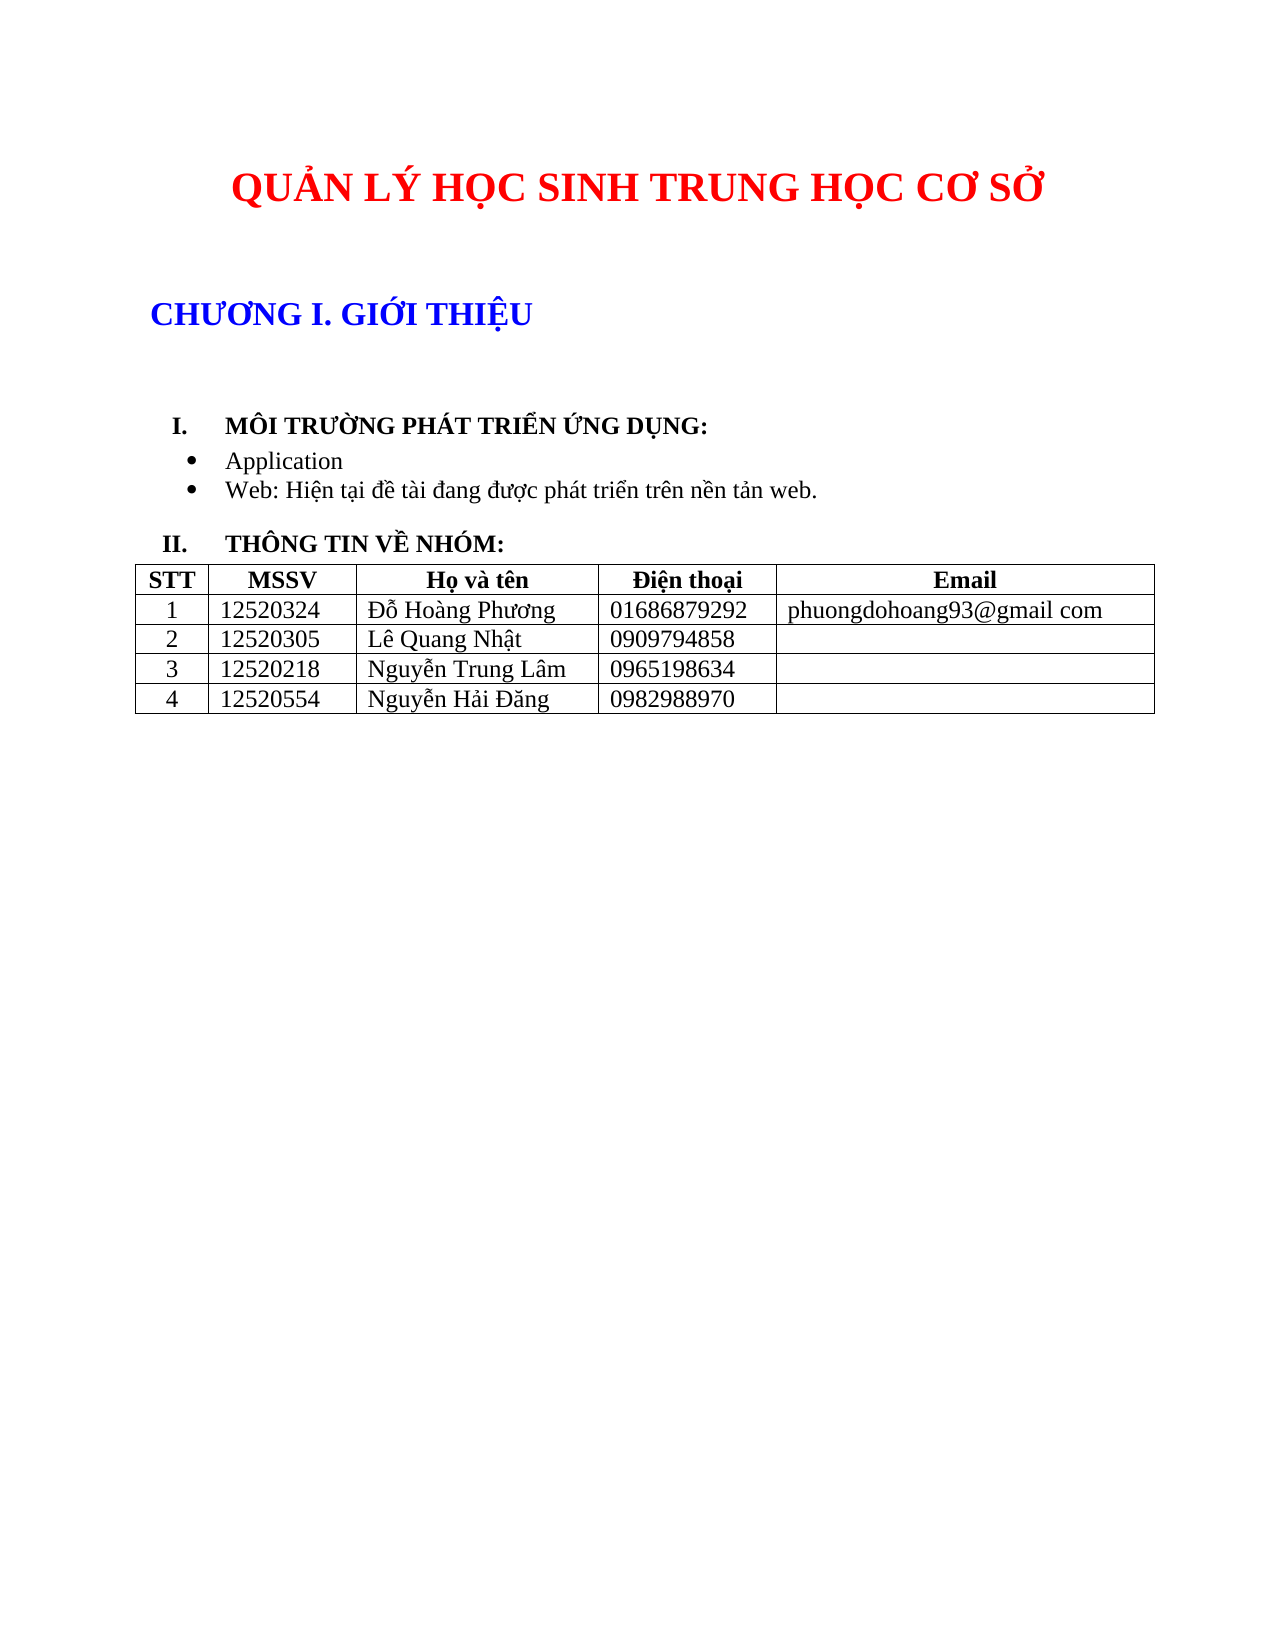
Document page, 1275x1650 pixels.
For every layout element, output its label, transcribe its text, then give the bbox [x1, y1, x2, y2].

table_cell Nguyễn Trung Lâm [357, 654, 598, 683]
table_cell [777, 654, 1154, 683]
table_cell 0909794858 [599, 625, 776, 653]
list Application [187, 446, 1125, 475]
table_cell phuongdohoang93@gmail com [777, 595, 1154, 623]
subtitle THÔNG TIN VỀ NHÓM: [187, 529, 1125, 558]
table_cell 1 [136, 595, 208, 623]
table_cell [777, 684, 1154, 713]
table_cell 2 [136, 625, 208, 653]
text QUẢN LÝ HỌC SINH TRUNG HỌC CƠ SỞ [150, 162, 1125, 210]
table_header Điện thoại [599, 565, 776, 594]
table_cell Nguyễn Hải Đăng [357, 684, 598, 713]
table_cell Lê Quang Nhật [357, 625, 598, 653]
table_cell 01686879292 [599, 595, 776, 623]
table_header MSSV [209, 565, 356, 594]
list Web: Hiện tại đề tài đang được phát triển trên nền tản web. [187, 475, 1125, 504]
table_cell Đỗ Hoàng Phương [357, 595, 598, 623]
table_cell 0982988970 [599, 684, 776, 713]
subtitle MÔI TRƯỜNG PHÁT TRIỂN ỨNG DỤNG: [187, 411, 1125, 440]
table_cell 3 [136, 654, 208, 683]
table_cell 4 [136, 684, 208, 713]
table_cell 12520554 [209, 684, 356, 713]
table_header Họ và tên [357, 565, 598, 594]
table_header STT [136, 565, 208, 594]
table_cell [777, 625, 1154, 653]
table_cell 12520324 [209, 595, 356, 623]
table_header Email [777, 565, 1154, 594]
table_cell 0965198634 [599, 654, 776, 683]
table_cell 12520305 [209, 625, 356, 653]
table_cell 12520218 [209, 654, 356, 683]
subtitle CHƯƠNG I. GIỚI THIỆU [150, 294, 1125, 333]
